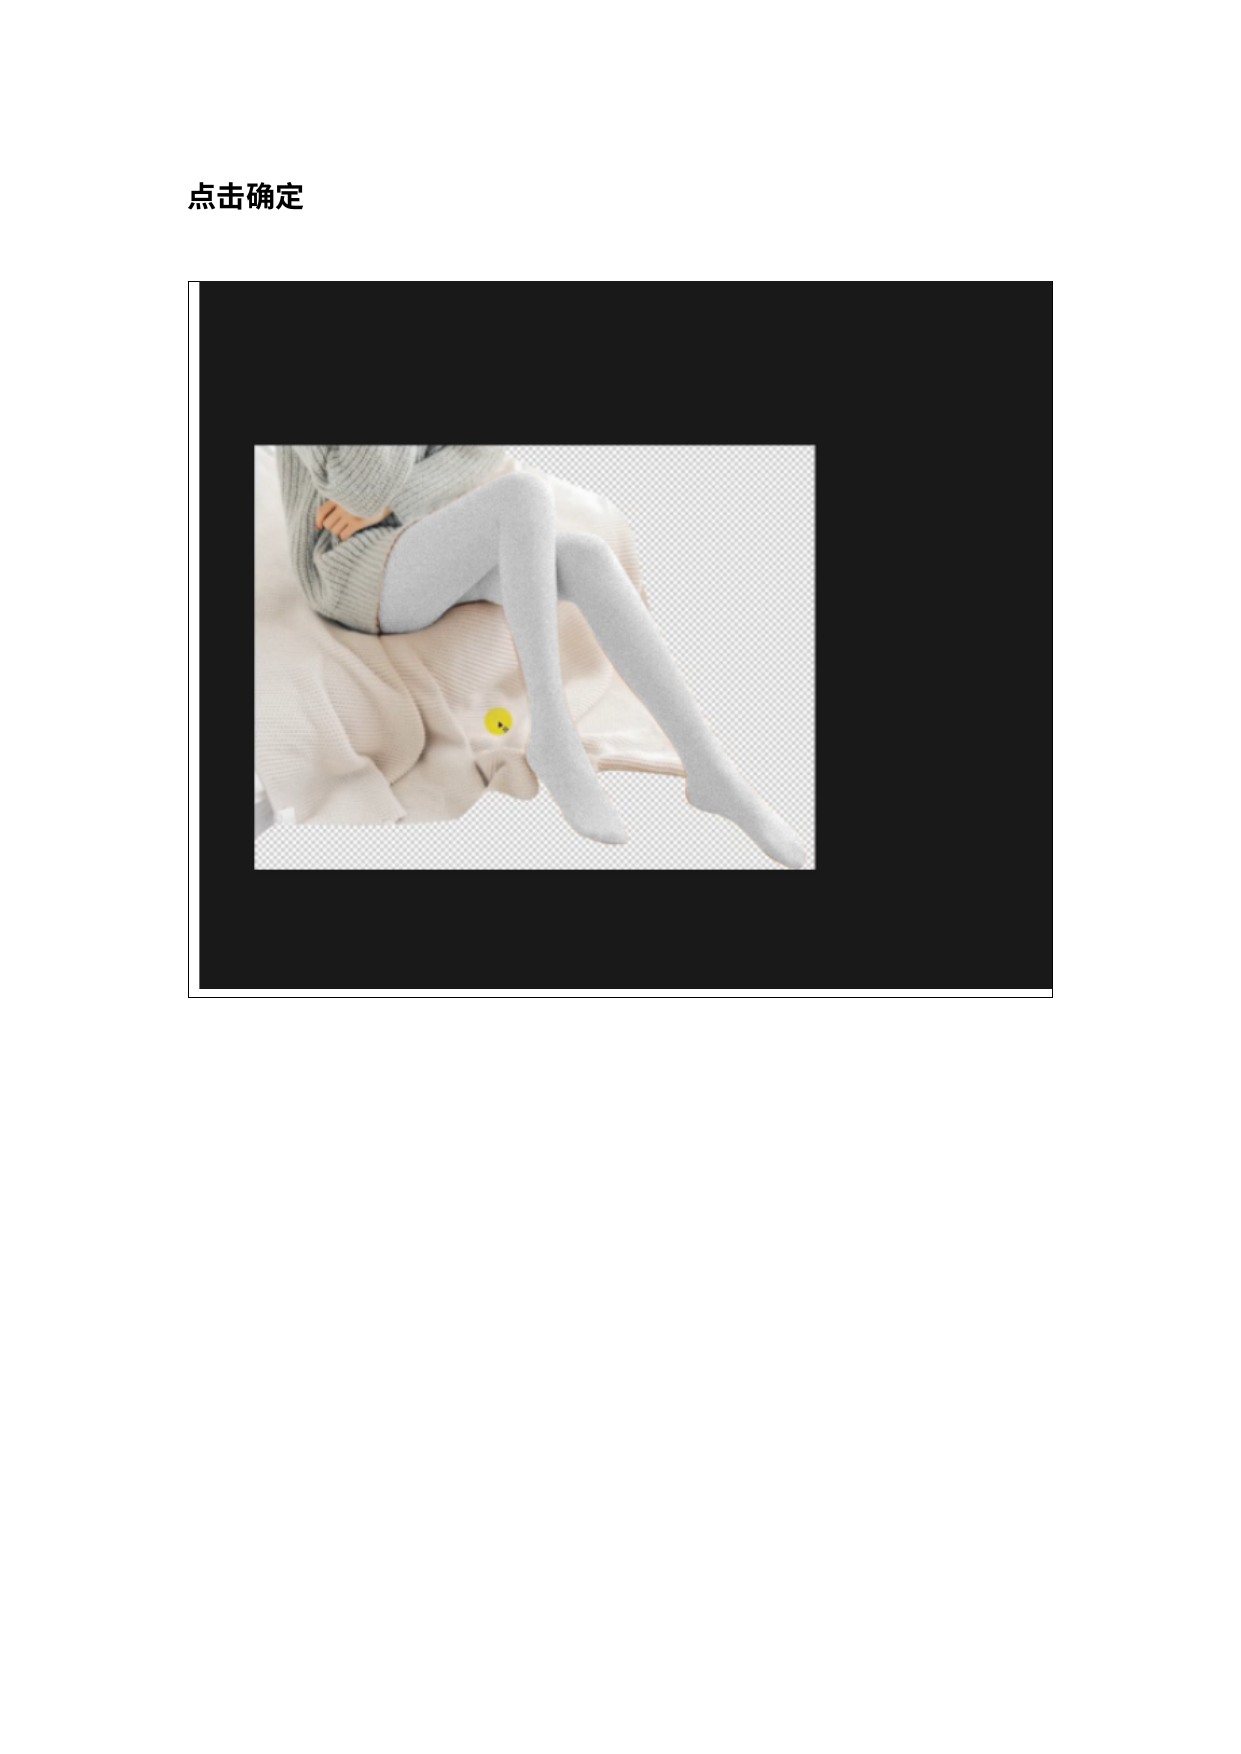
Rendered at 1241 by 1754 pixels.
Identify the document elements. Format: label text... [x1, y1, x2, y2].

table_header [189, 282, 1052, 997]
subtitle 点击确定 [187, 162, 1053, 227]
picture [199, 281, 1053, 989]
